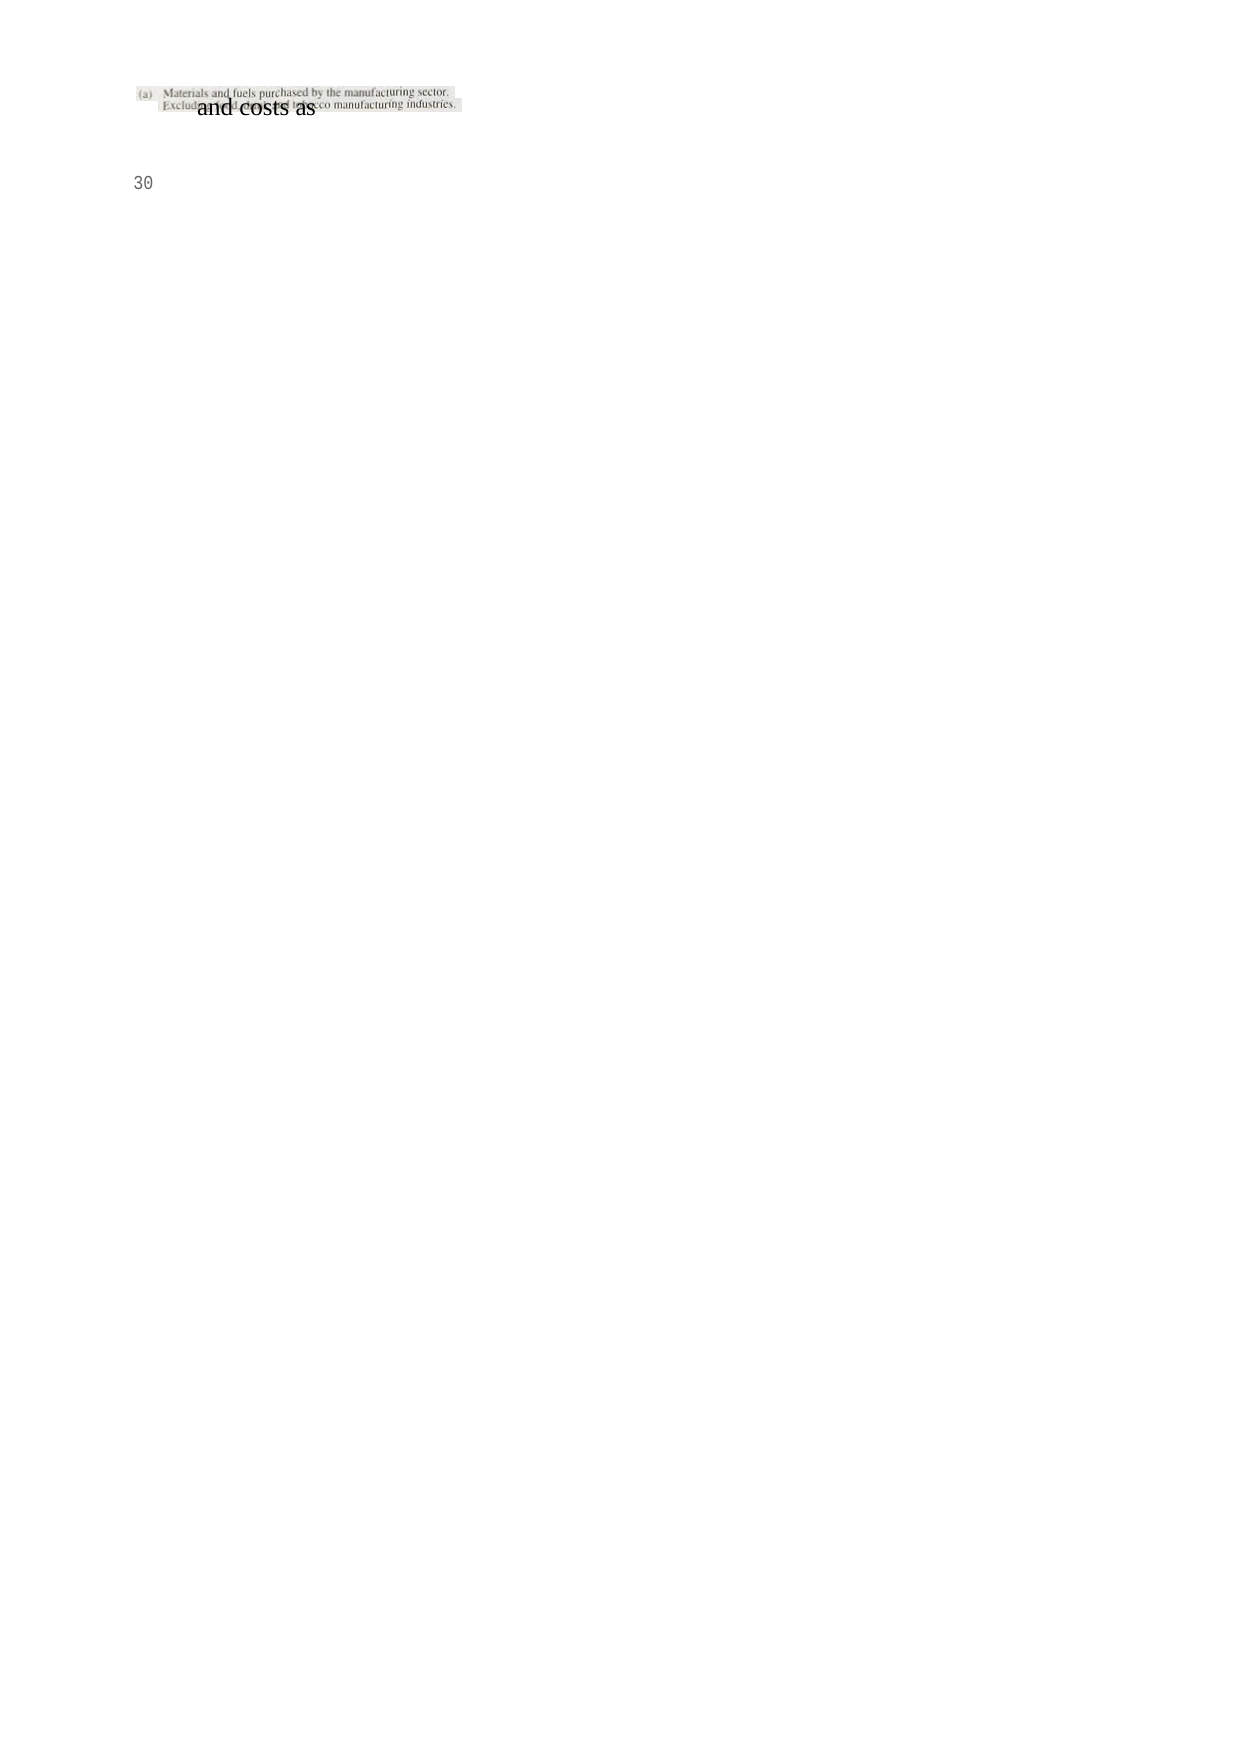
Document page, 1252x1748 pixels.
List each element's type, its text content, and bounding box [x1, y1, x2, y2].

subtitle The profitability of the existing capi!tal stock is a gujde to’nte pressures on prqduuw tn alter pri and costs as [196, 94, 500, 121]
text 30 [133, 173, 1170, 195]
picture [136, 86, 455, 112]
